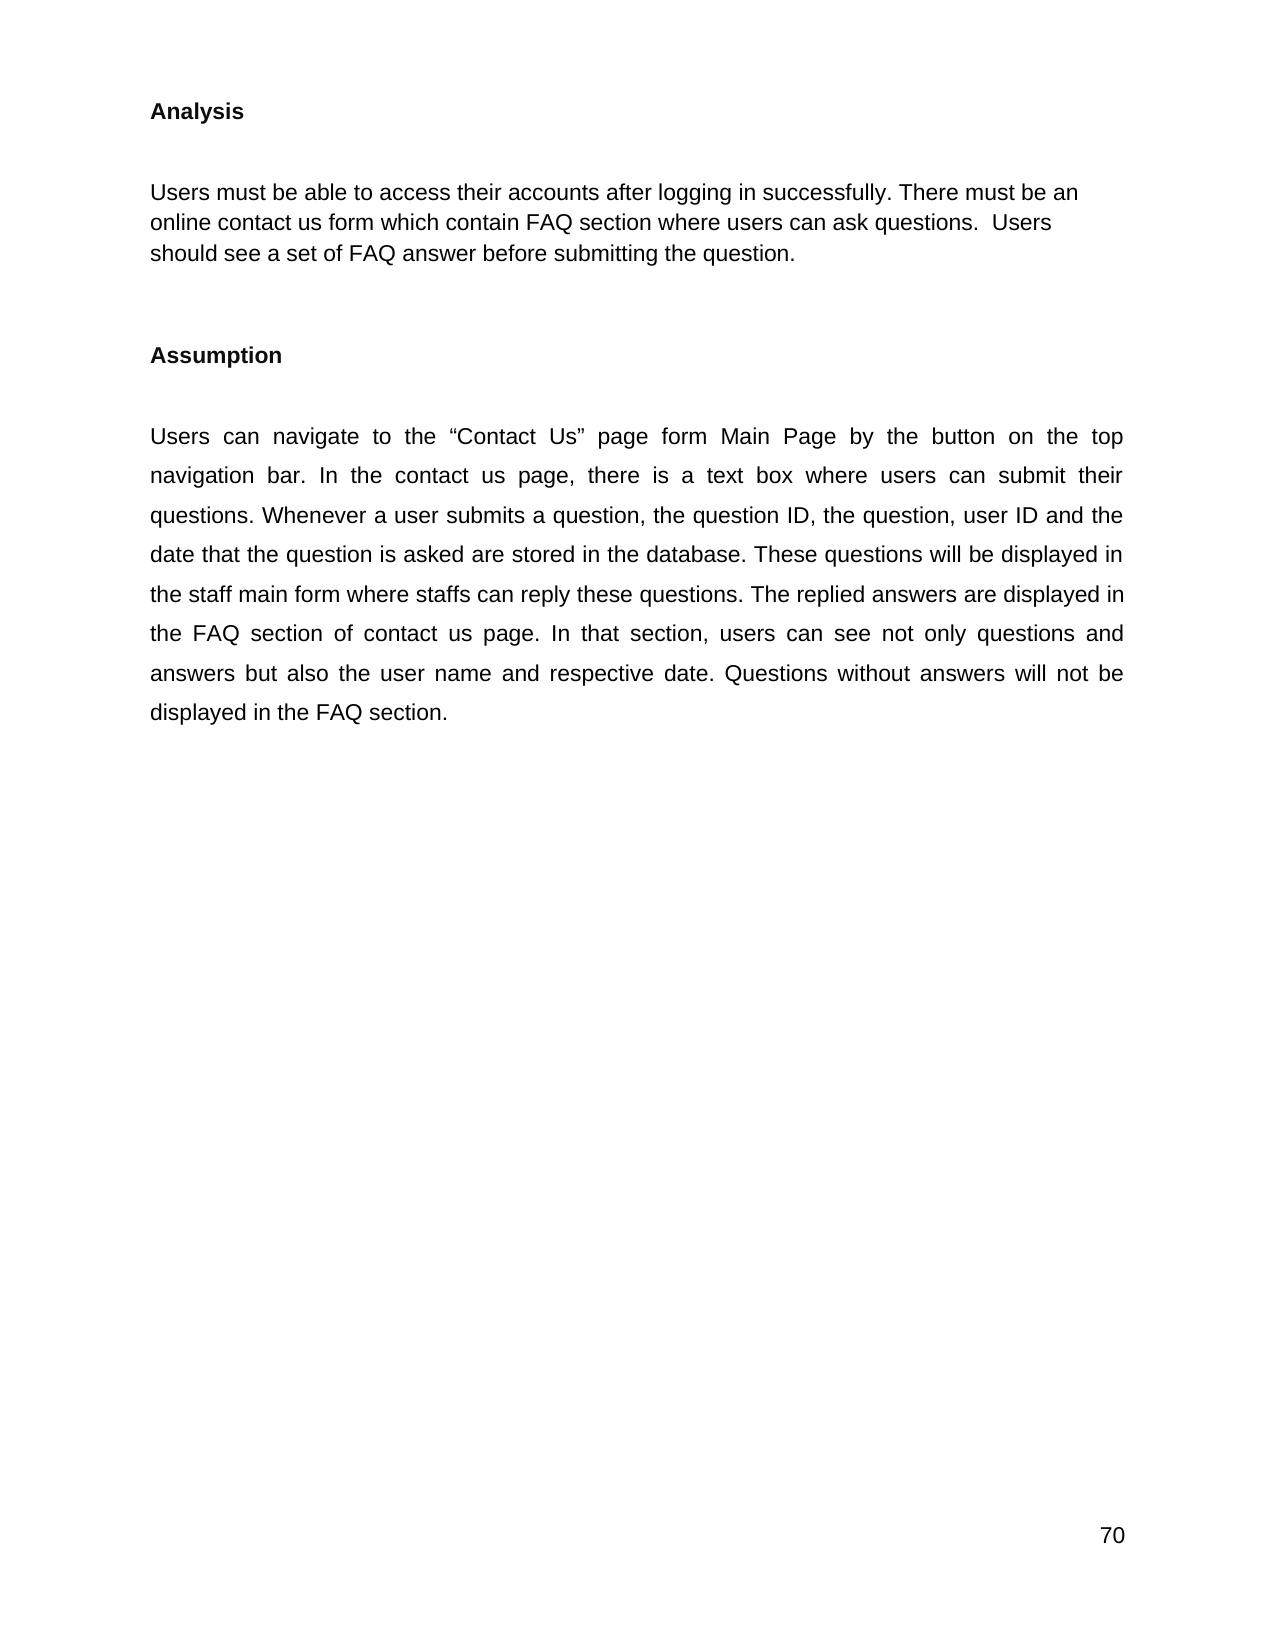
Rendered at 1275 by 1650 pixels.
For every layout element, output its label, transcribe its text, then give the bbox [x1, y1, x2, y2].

text Users must be able to access their accounts after logging in successfully. There must be an online contact us form which contain FAQ section where users can ask questions. Users should see a set of FAQ answer before submitting the question. [150, 179, 1125, 266]
text Users can navigate to the “Contact Us” page form Main Page by the button on the top navigation bar. In the contact us page, there is a text box where users can submit their questions. Whenever a user submits a question, the question ID, the question, user ID and the date that the question is asked are stored in the database. These questions will be displayed in the staff main form where staffs can reply these questions. The replied answers are displayed in the FAQ section of contact us page. In that section, users can see not only questions and answers but also the user name and respective date. Questions without answers will not be displayed in the FAQ section. [150, 423, 1125, 726]
subtitle Assumption [150, 342, 1125, 368]
subtitle Analysis [150, 98, 1125, 124]
